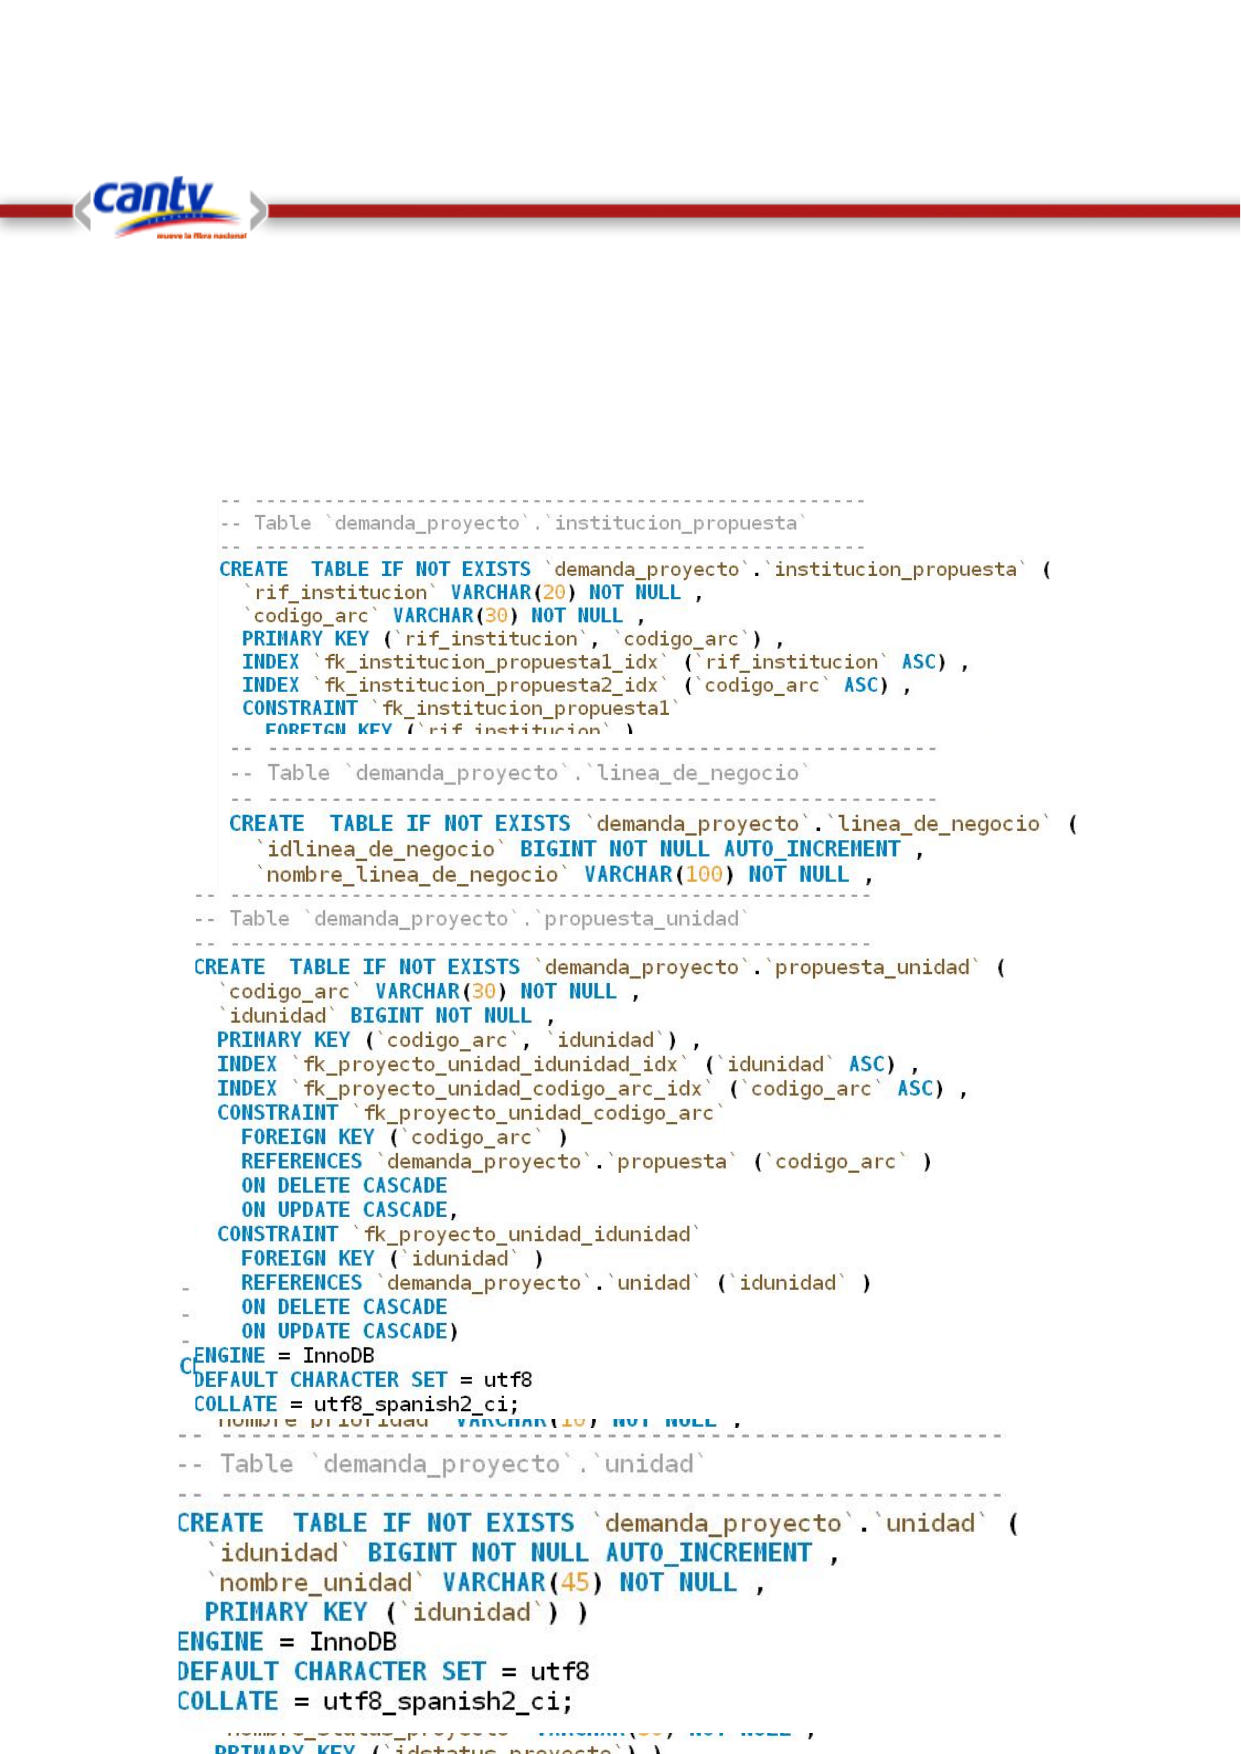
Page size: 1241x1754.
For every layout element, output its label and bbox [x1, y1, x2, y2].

picture [0, 163, 1241, 258]
picture [178, 496, 1091, 1754]
